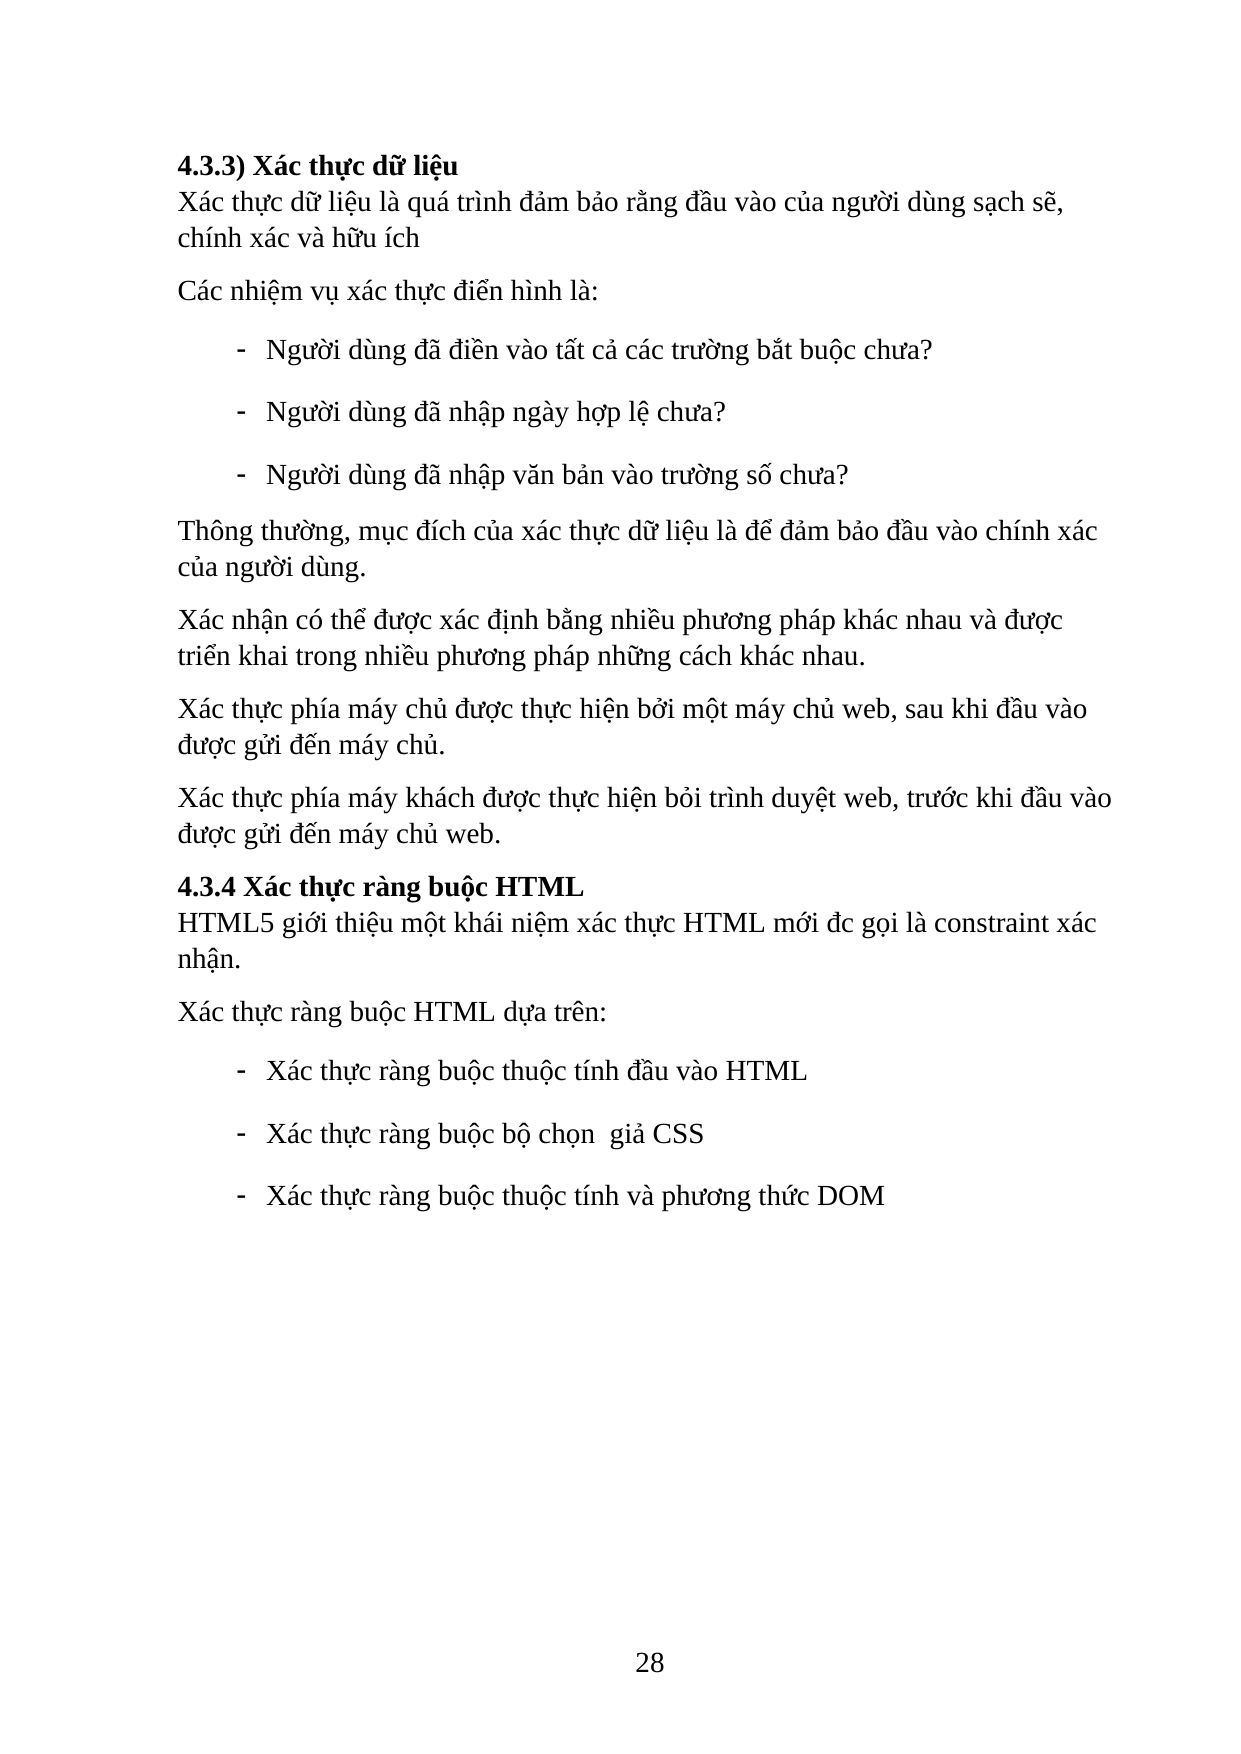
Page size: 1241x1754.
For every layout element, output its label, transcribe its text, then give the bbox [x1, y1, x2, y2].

list Xác thực ràng buộc thuộc tính và phương thức DOM [236, 1172, 1122, 1215]
text Xác thực phía máy khách được thực hiện bỏi trình duyệt web, trước khi đầu vào được gửi đến máy chủ web. [177, 780, 1122, 850]
list Xác thực ràng buộc thuộc tính đầu vào HTML [236, 1047, 1122, 1090]
text HTML5 giới thiệu một khái niệm xác thực HTML mới đc gọi là constraint xác nhận. [177, 905, 1122, 975]
text Xác thực phía máy chủ được thực hiện bởi một máy chủ web, sau khi đầu vào được gửi đến máy chủ. [177, 691, 1122, 761]
list Người dùng đã điền vào tất cả các trường bắt buộc chưa? [236, 326, 1122, 368]
text Xác thực dữ liệu là quá trình đảm bảo rằng đầu vào của người dùng sạch sẽ, chính xác và hữu ích [177, 184, 1122, 253]
text Xác nhận có thể được xác định bằng nhiều phương pháp khác nhau và được triển khai trong nhiều phương pháp những cách khác nhau. [177, 602, 1122, 672]
text Các nhiệm vụ xác thực điển hình là: [177, 273, 1122, 306]
subtitle 4.3.3) Xác thực dữ liệu [177, 148, 1122, 181]
list Người dùng đã nhập ngày hợp lệ chưa? [236, 388, 1122, 431]
text Thông thường, mục đích của xác thực dữ liệu là để đảm bảo đầu vào chính xác của người dùng. [177, 513, 1122, 583]
list Xác thực ràng buộc bộ chọn giả CSS [236, 1110, 1122, 1152]
list Người dùng đã nhập văn bản vào trường số chưa? [236, 451, 1122, 493]
subtitle 4.3.4 Xác thực ràng buộc HTML [177, 869, 1122, 903]
text Xác thực ràng buộc HTML dựa trên: [177, 994, 1122, 1028]
